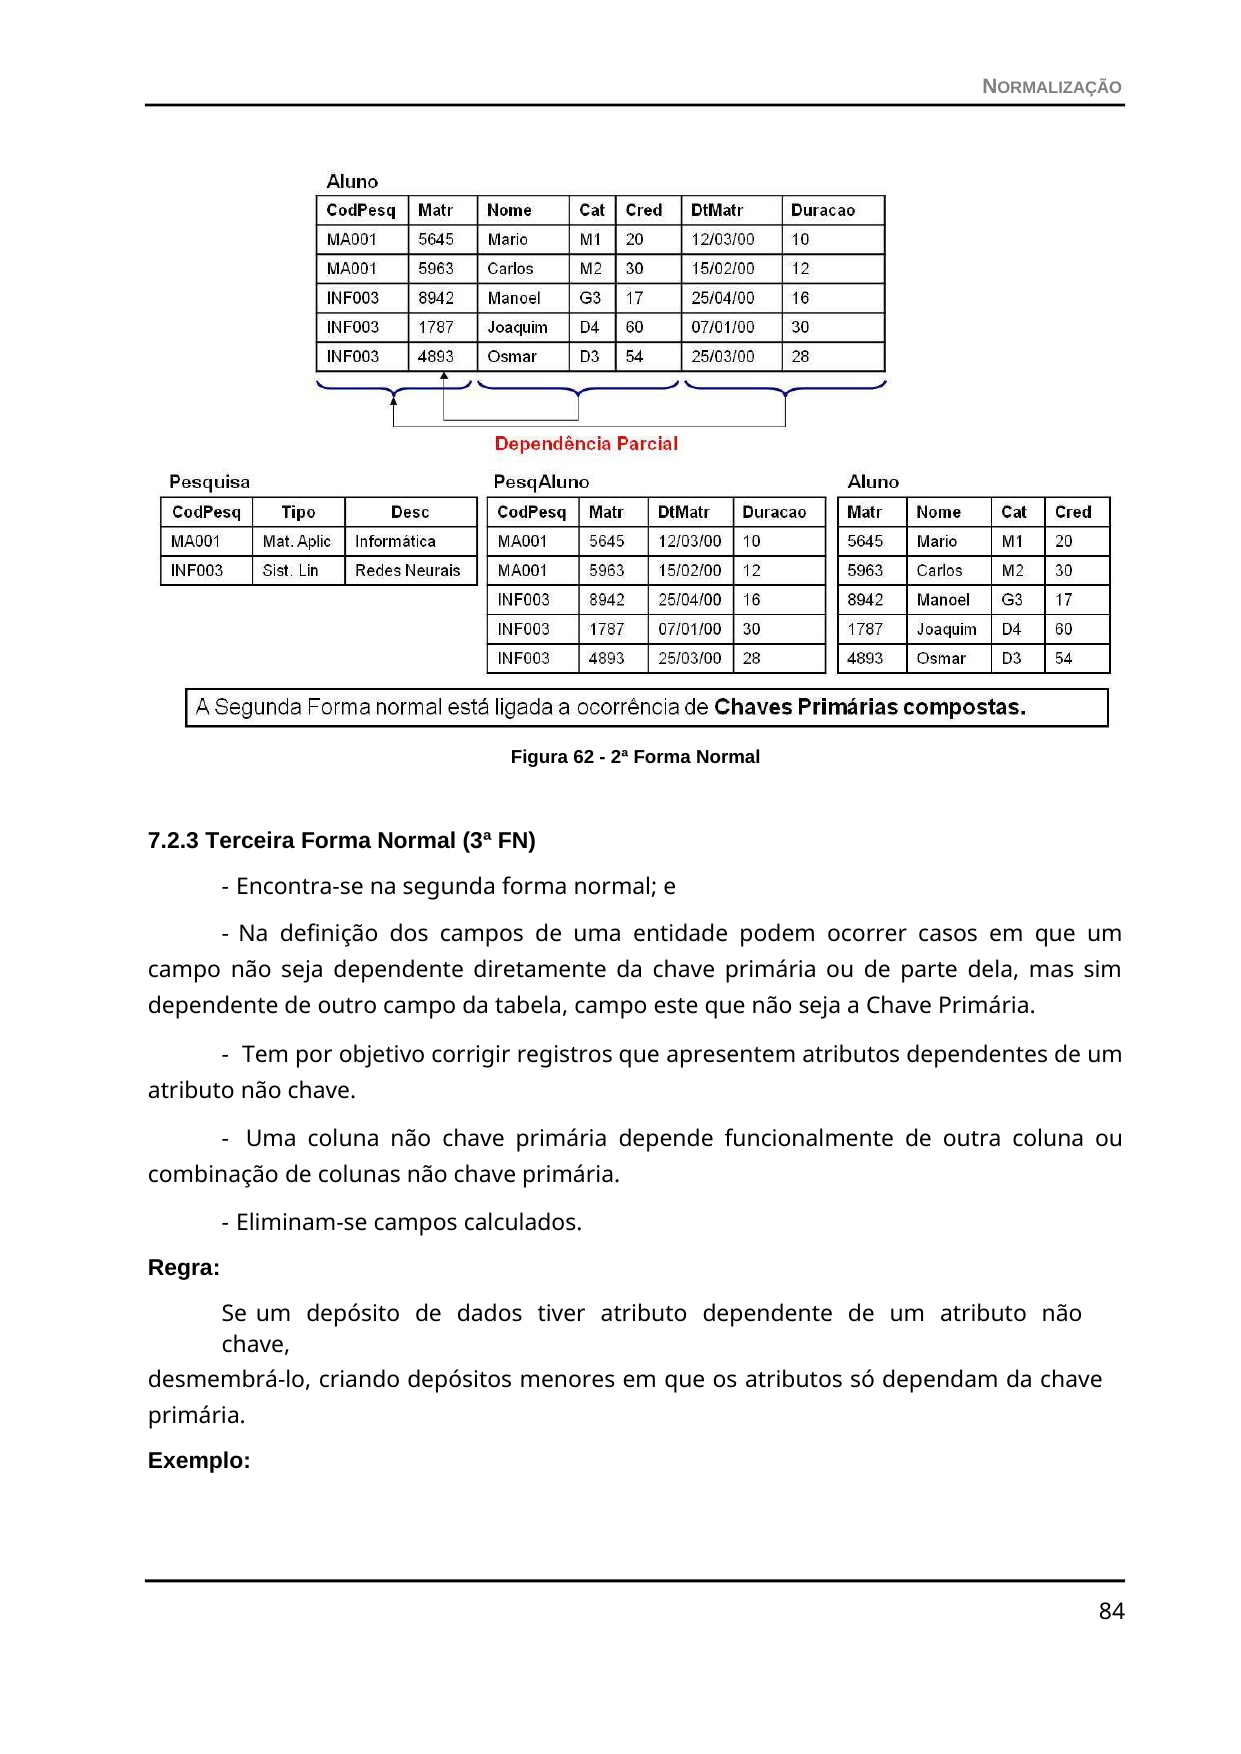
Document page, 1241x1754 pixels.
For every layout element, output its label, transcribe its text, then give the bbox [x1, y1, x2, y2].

list Eliminam-se campos calculados. [221, 1206, 1163, 1238]
subtitle Exemplo: [148, 1447, 1163, 1473]
list Encontra-se na segunda forma normal; e [221, 869, 1163, 901]
subtitle Terceira Forma Normal (3ª FN) [148, 827, 1163, 853]
subtitle Regra: [148, 1254, 1163, 1280]
list Uma coluna não chave primária depende funcionalmente de outra coluna ou combinação de colunas não chave primária. [148, 1122, 1123, 1189]
text Se um depósito de dados tiver atributo dependente de um atributo não chave, [221, 1297, 1163, 1359]
list Na definição dos campos de uma entidade podem ocorrer casos em que um campo não seja dependente diretamente da chave primária ou de parte dela, mas sim dependente de outro campo da tabela, campo este que não seja a Chave Primária. [148, 917, 1123, 1020]
text Figura 62 - 2ª Forma Normal [147, 746, 1123, 768]
text desmembrá-lo, criando depósitos menores em que os atributos só dependam da chave primária. [148, 1363, 1111, 1430]
list Tem por objetivo corrigir registros que apresentem atributos dependentes de um atributo não chave. [148, 1038, 1123, 1105]
picture [157, 169, 1113, 728]
